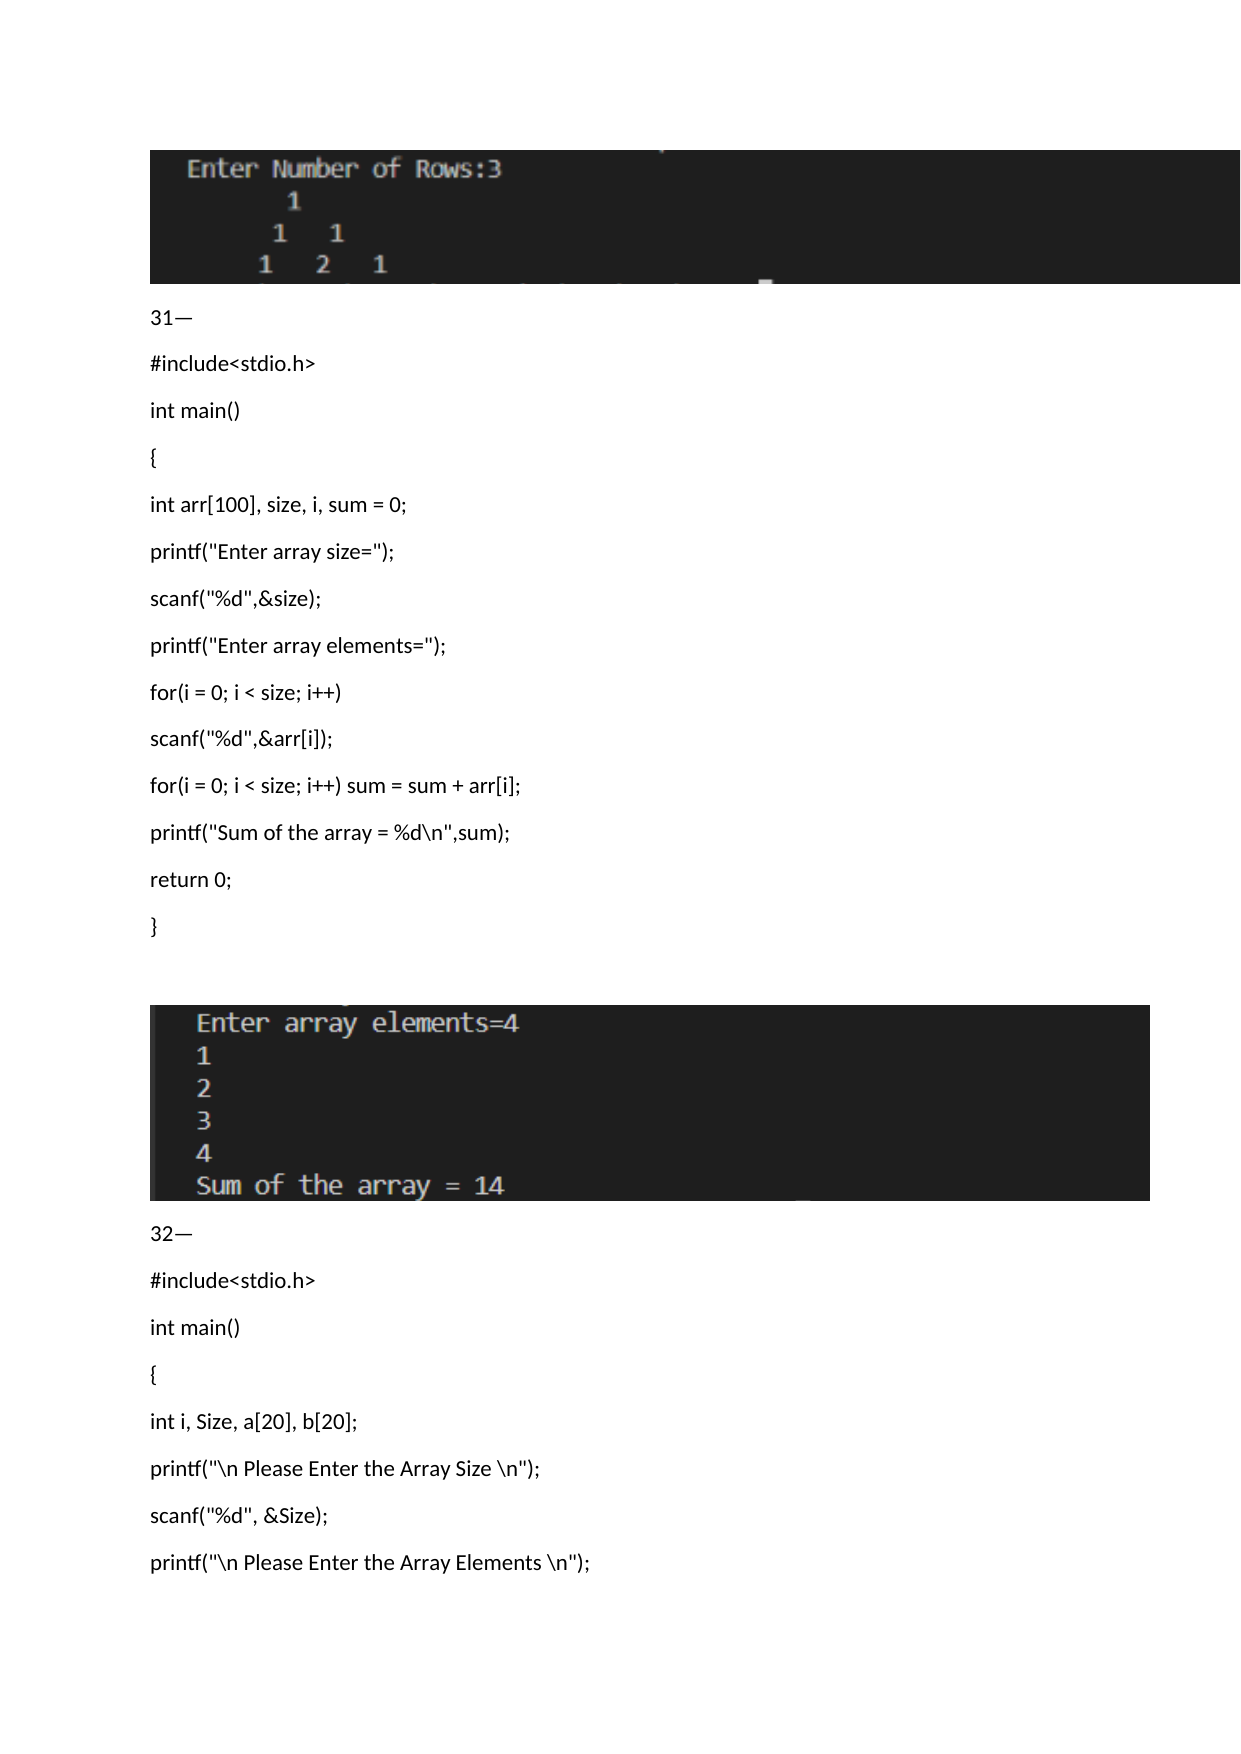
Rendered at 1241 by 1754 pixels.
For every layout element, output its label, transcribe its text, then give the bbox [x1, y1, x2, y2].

text int arr[100], size, i, sum = 0; [150, 490, 1090, 518]
text printf("Sum of the array = %d\n",sum); [150, 818, 1090, 846]
picture [150, 1005, 1150, 1201]
text scanf("%d",&size); [150, 584, 1090, 612]
picture [150, 150, 1241, 284]
text for(i = 0; i < size; i++) [150, 678, 1090, 706]
text { [150, 443, 1090, 471]
text #include<stdio.h> [150, 1266, 1090, 1294]
text scanf("%d",&arr[i]); [150, 724, 1090, 752]
text 32— [150, 1219, 1090, 1248]
text 31— [150, 303, 1090, 331]
text for(i = 0; i < size; i++) sum = sum + arr[i]; [150, 771, 1090, 799]
text { [150, 1360, 1090, 1388]
text printf("Enter array size="); [150, 537, 1090, 565]
text printf("Enter array elements="); [150, 631, 1090, 659]
text int i, Size, a[20], b[20]; [150, 1407, 1090, 1435]
text } [150, 912, 1090, 940]
text #include<stdio.h> [150, 349, 1090, 377]
text printf("\n Please Enter the Array Size \n"); [150, 1454, 1090, 1482]
text int main() [150, 1313, 1090, 1341]
text return 0; [150, 865, 1090, 893]
text int main() [150, 396, 1090, 424]
text printf("\n Please Enter the Array Elements \n"); [150, 1548, 1090, 1576]
text scanf("%d", &Size); [150, 1501, 1090, 1529]
